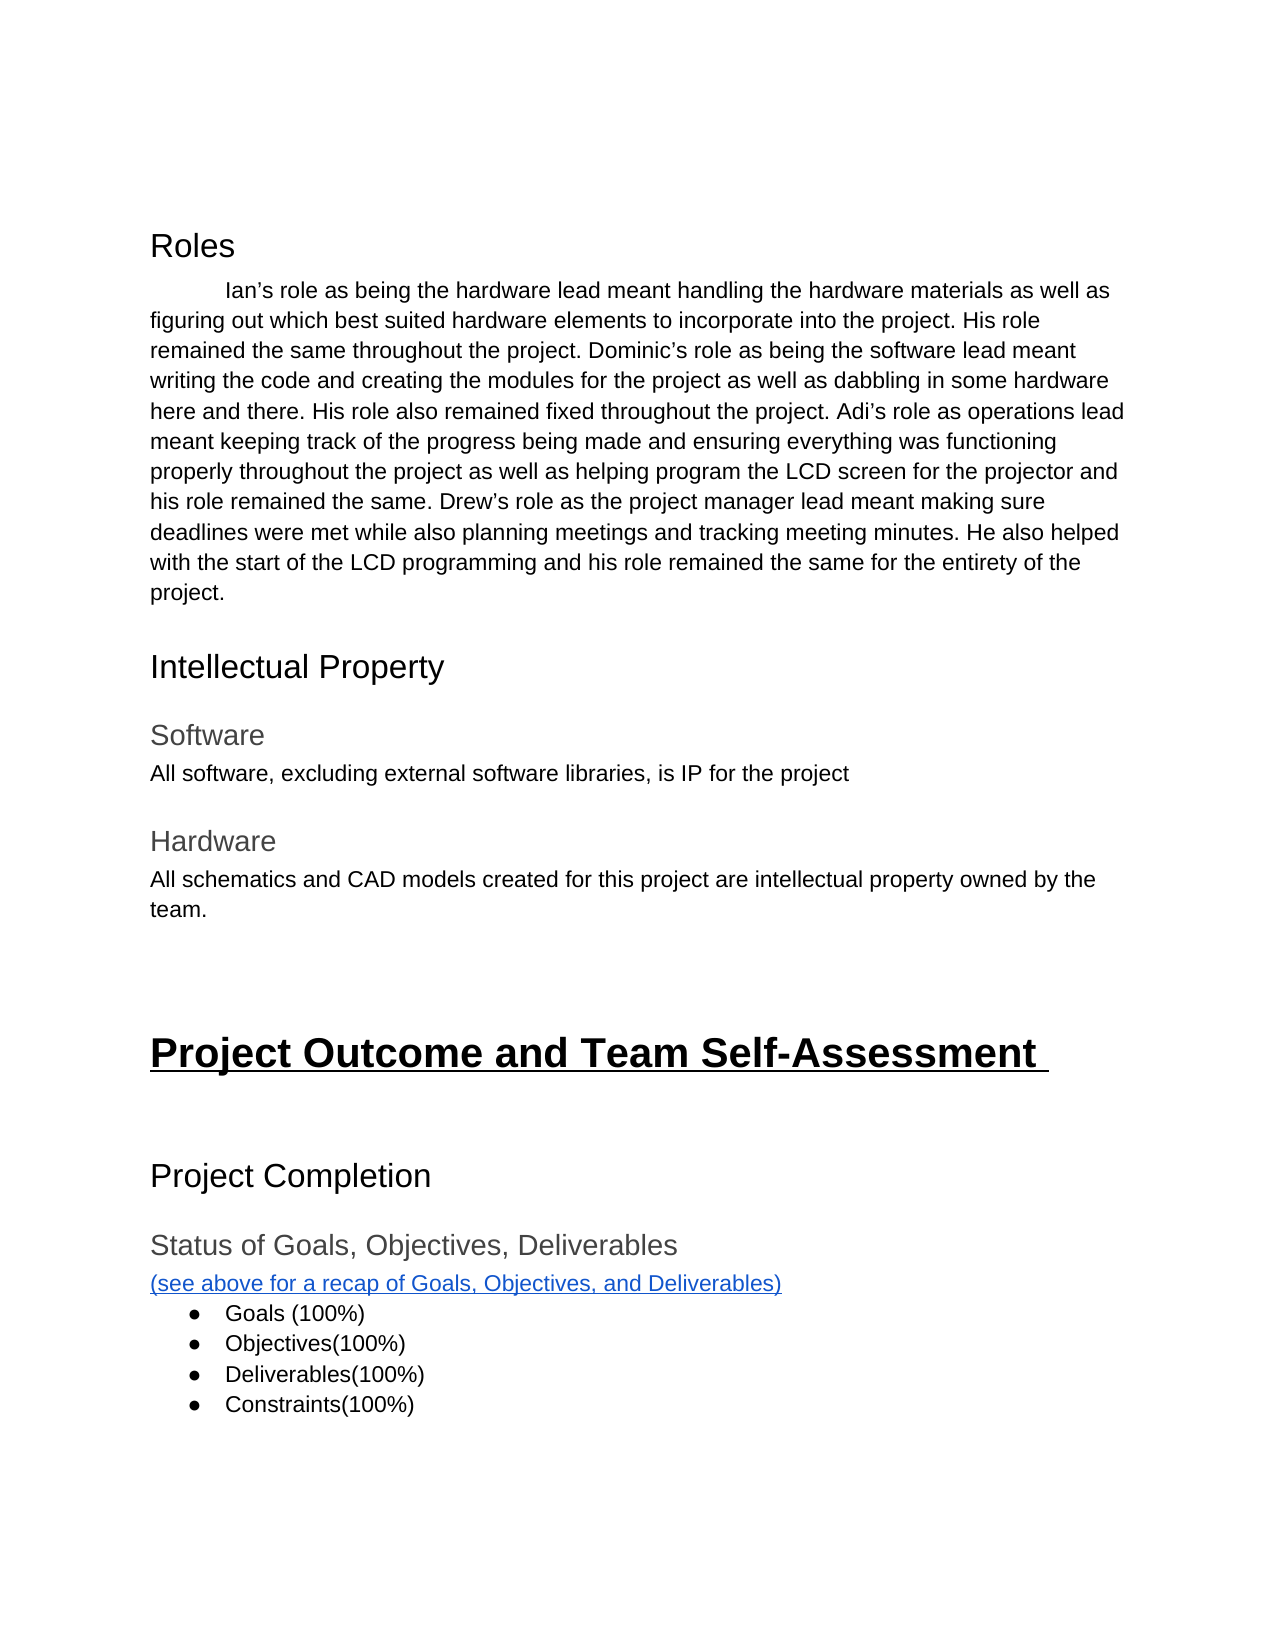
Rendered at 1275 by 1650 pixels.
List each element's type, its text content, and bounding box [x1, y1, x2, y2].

subtitle Project Completion [150, 1156, 1125, 1195]
list Objectives(100%) [187, 1330, 1125, 1357]
subtitle Intellectual Property [150, 647, 1125, 685]
list Goals (100%) [187, 1300, 1125, 1327]
list Constraints(100%) [187, 1391, 1125, 1417]
subtitle Project Outcome and Team Self-Assessment [150, 1028, 1125, 1076]
subtitle Software [150, 718, 1125, 752]
subtitle Roles [150, 226, 1125, 264]
text Ian’s role as being the hardware lead meant handling the hardware materials as well as figuring out which best suited hardware elements to incorporate into the project. His role remained the same throughout the project. Dominic’s role as being the software lead meant writing the code and creating the modules for the project as well as dabbling in some hardware here and there. His role also remained fixed throughout the project. Adi’s role as operations lead meant keeping track of the progress being made and ensuring everything was functioning properly throughout the project as well as helping program the LCD screen for the projector and his role remained the same. Drew’s role as the project manager lead meant making sure deadlines were met while also planning meetings and tracking meeting minutes. He also helped with the start of the LCD programming and his role remained the same for the entirety of the project. [150, 277, 1125, 605]
text All software, excluding external software libraries, is IP for the project [150, 760, 1125, 787]
text All schematics and CAD models created for this project are intellectual property owned by the team. [150, 866, 1125, 922]
subtitle Status of Goals, Objectives, Deliverables [150, 1228, 1125, 1262]
text (see above for a recap of Goals, Objectives, and Deliverables) [150, 1270, 1125, 1296]
subtitle Hardware [150, 824, 1125, 857]
list Deliverables(100%) [187, 1361, 1125, 1387]
